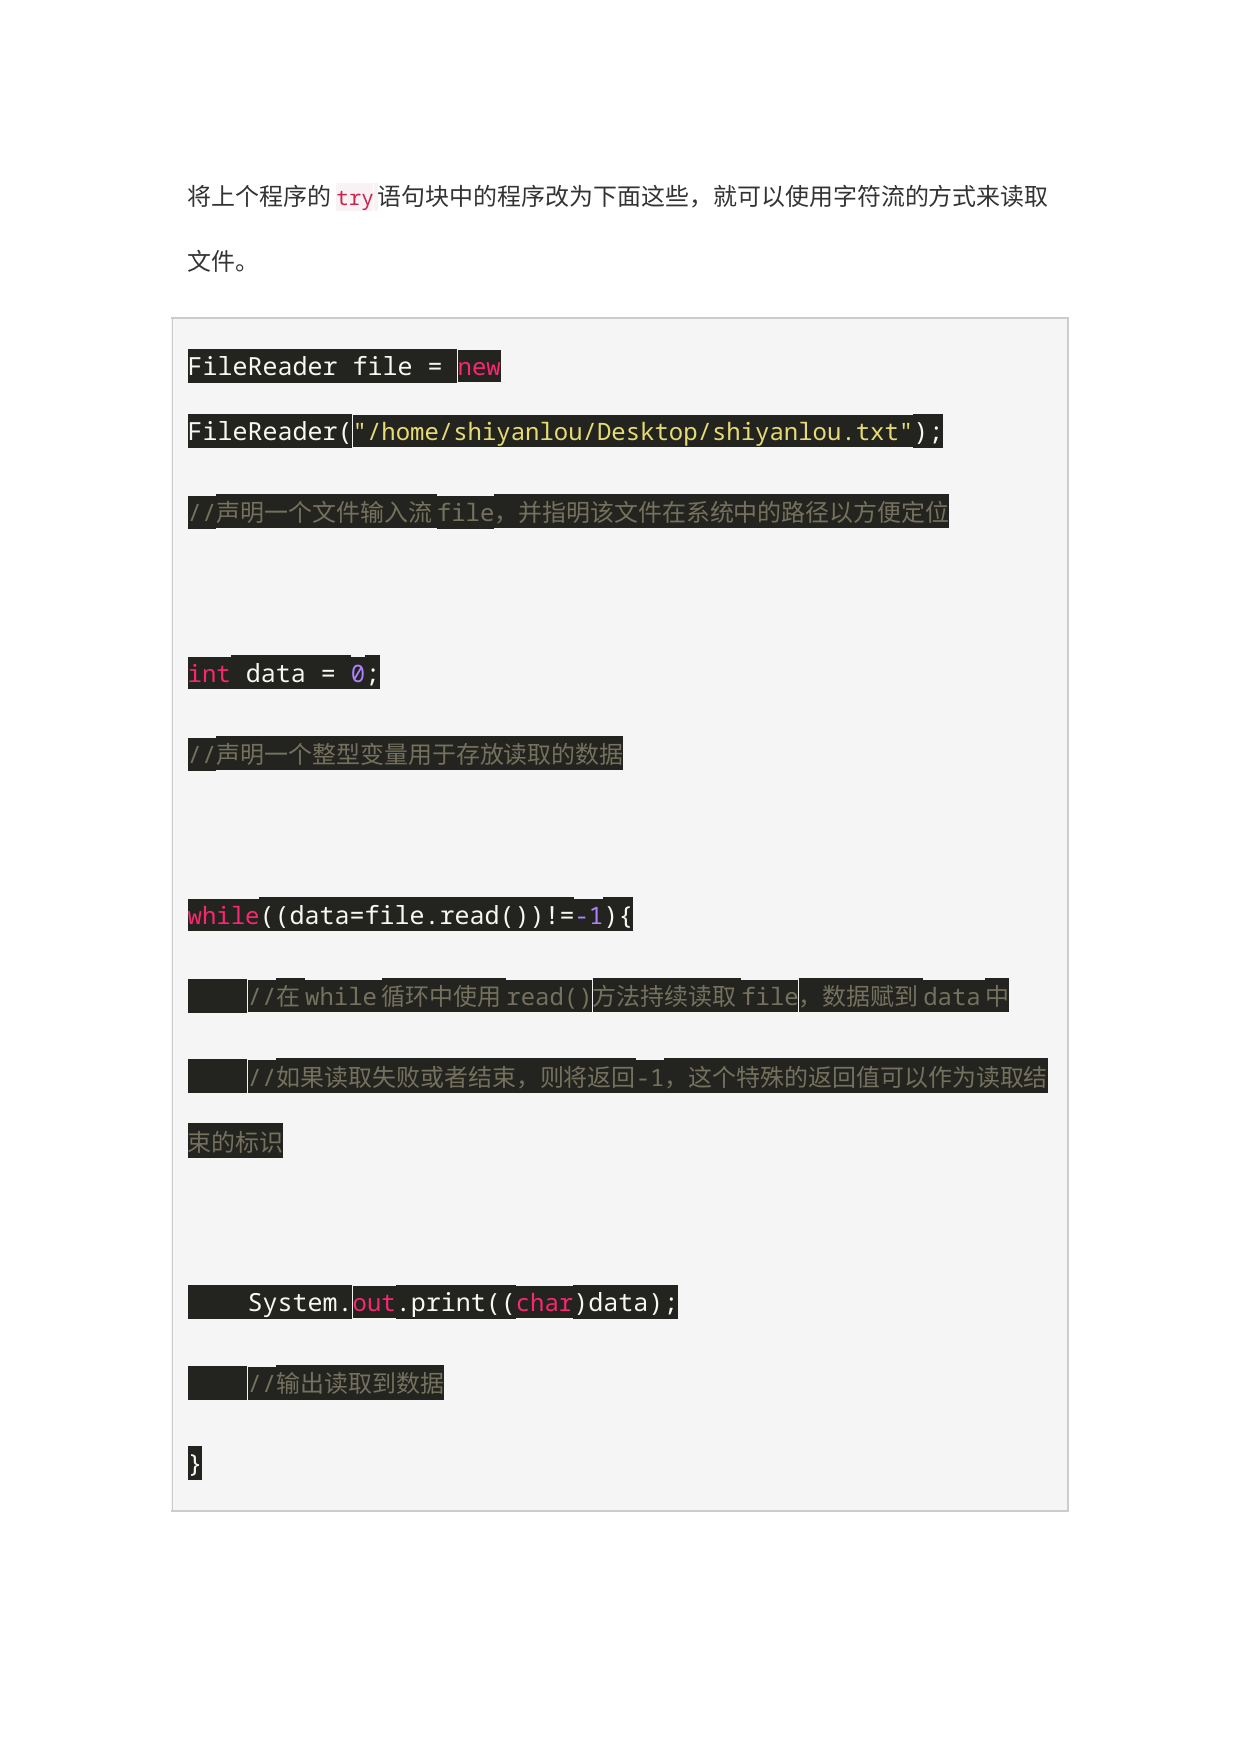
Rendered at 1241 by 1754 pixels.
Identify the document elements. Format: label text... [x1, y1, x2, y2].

text //在while循环中使用read()方法持续读取file，数据赋到data中 [173, 946, 1067, 1027]
text //声明一个整型变量用于存放读取的数据 [173, 704, 1067, 785]
text //输出读取到数据 [173, 1334, 1067, 1414]
text FileReader file = new FileReader("/home/shiyanlou/Desktop/shiyanlou.txt"); [173, 319, 1067, 463]
text //如果读取失败或者结束，则将返回-1，这个特殊的返回值可以作为读取结束的标识 [173, 1027, 1067, 1173]
text } [173, 1414, 1067, 1510]
text int data = 0; [173, 624, 1067, 704]
text while((data=file.read())!=-1){ [173, 866, 1067, 946]
text System.out.print((char)data); [173, 1253, 1067, 1334]
text //声明一个文件输入流file，并指明该文件在系统中的路径以方便定位 [173, 463, 1067, 543]
text 将上个程序的try语句块中的程序改为下面这些，就可以使用字符流的方式来读取文件。 [187, 162, 1053, 292]
